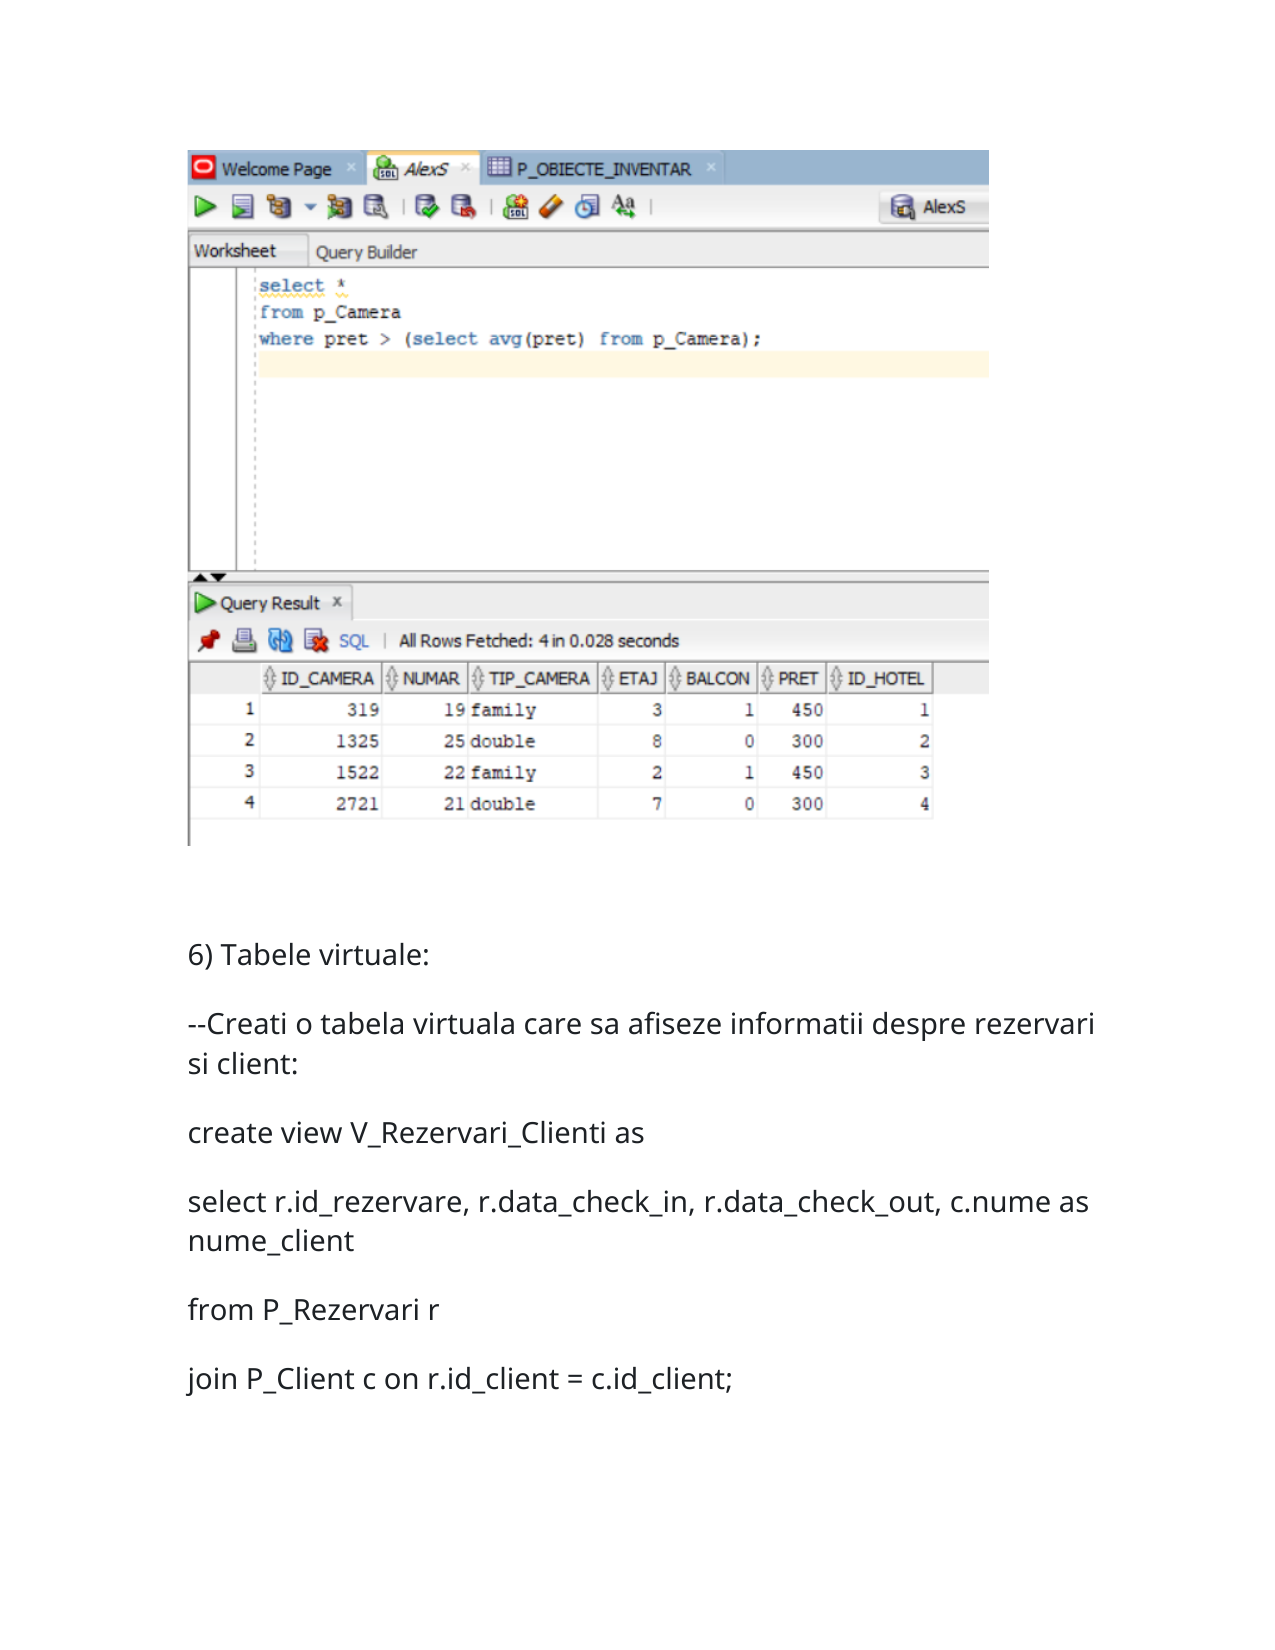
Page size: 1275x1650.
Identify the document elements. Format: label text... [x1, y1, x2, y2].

text --Creati o tabela virtuala care sa afiseze informatii despre rezervari si client: [187, 1003, 1125, 1083]
text create view V_Rezervari_Clienti as [187, 1112, 1125, 1152]
text from P_Rezervari r [187, 1289, 1125, 1329]
text select r.id_rezervare, r.data_check_in, r.data_check_out, c.nume as nume_client [187, 1181, 1125, 1260]
text join P_Client c on r.id_client = c.id_client; [187, 1358, 1125, 1398]
text 6) Tabele virtuale: [187, 935, 1125, 974]
picture [187, 150, 989, 846]
